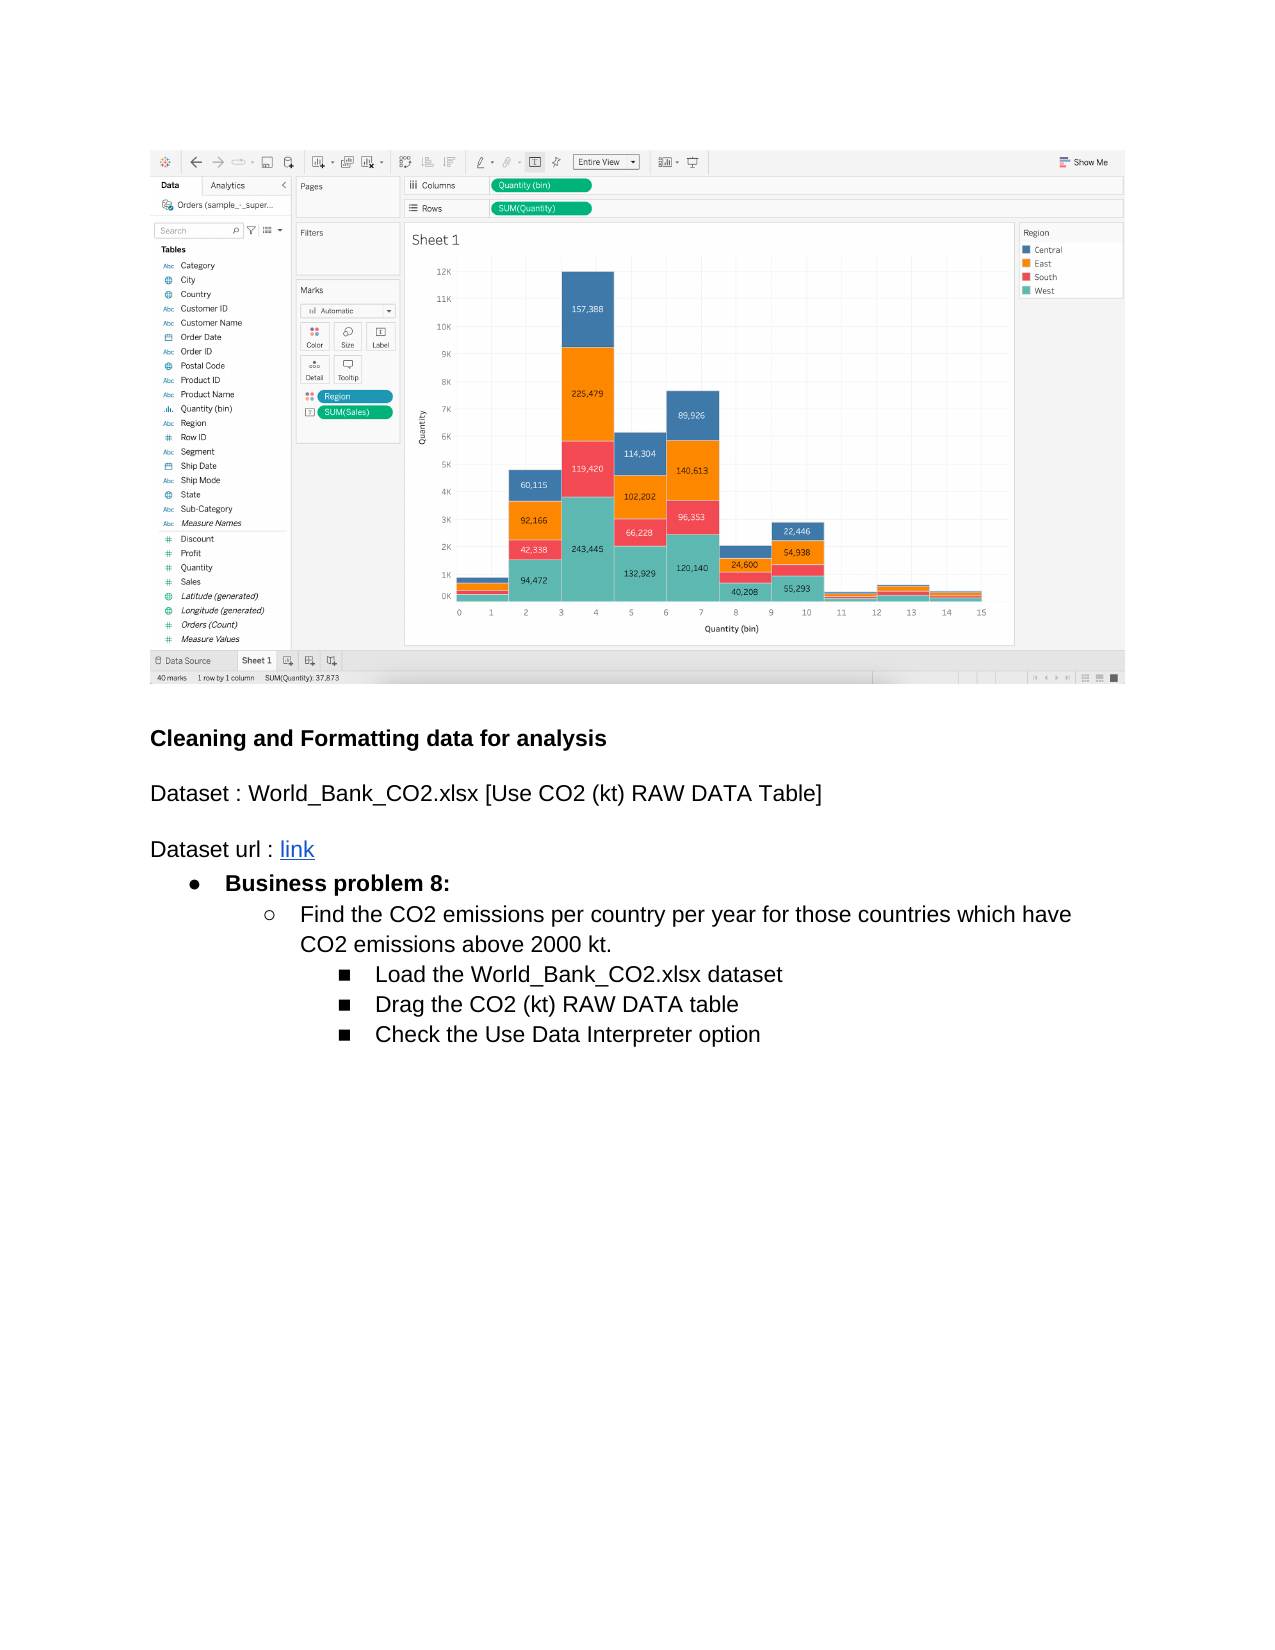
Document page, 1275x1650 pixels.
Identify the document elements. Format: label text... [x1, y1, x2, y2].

subtitle Dataset url : link [150, 836, 1125, 862]
list Drag the CO2 (kt) RAW DATA table [337, 991, 1125, 1018]
list Business problem 8: [187, 870, 1125, 897]
subtitle Dataset : World_Bank_CO2.xlsx [Use CO2 (kt) RAW DATA Table] [150, 780, 1125, 807]
list Find the CO2 emissions per country per year for those countries which have CO2 emissions above 2000 kt. [262, 901, 1125, 957]
list Check the Use Data Interpreter option [337, 1021, 1125, 1048]
subtitle Cleaning and Formatting data for analysis [150, 725, 1125, 751]
list Load the World_Bank_CO2.xlsx dataset [337, 961, 1125, 987]
picture [150, 150, 1125, 684]
